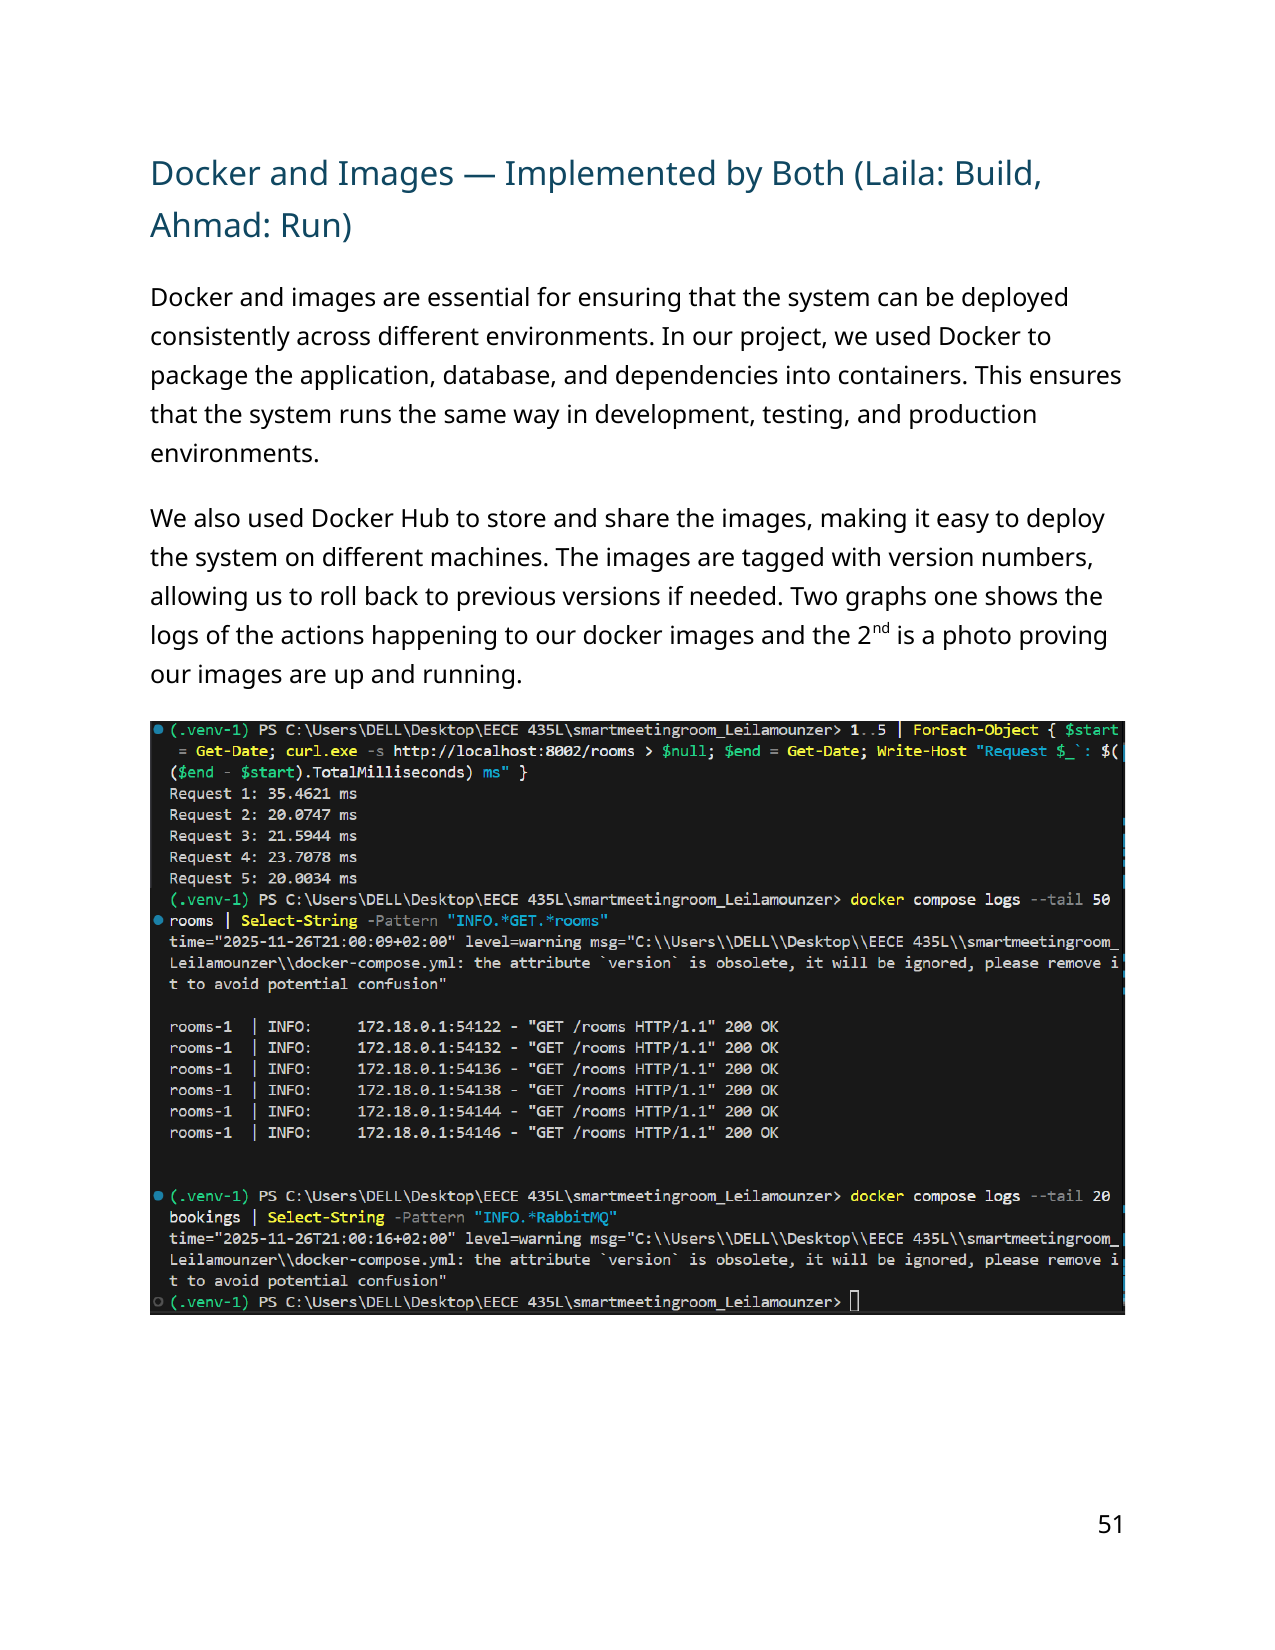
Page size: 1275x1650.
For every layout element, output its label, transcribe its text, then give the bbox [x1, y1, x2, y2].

text Docker and images are essential for ensuring that the system can be deployed consistently across different environments. In our project, we used Docker to package the application, database, and dependencies into containers. This ensures that the system runs the same way in development, testing, and production environments. [150, 279, 1125, 470]
picture [150, 721, 1125, 1315]
subtitle Docker and Images — Implemented by Both (Laila: Build, Ahmad: Run) [150, 150, 1125, 248]
text We also used Docker Hub to store and share the images, making it easy to deploy the system on different machines. The images are tagged with version numbers, allowing us to roll back to previous versions if needed. Two graphs one shows the logs of the actions happening to our docker images and the 2nd is a photo proving our images are up and running. [150, 500, 1125, 691]
